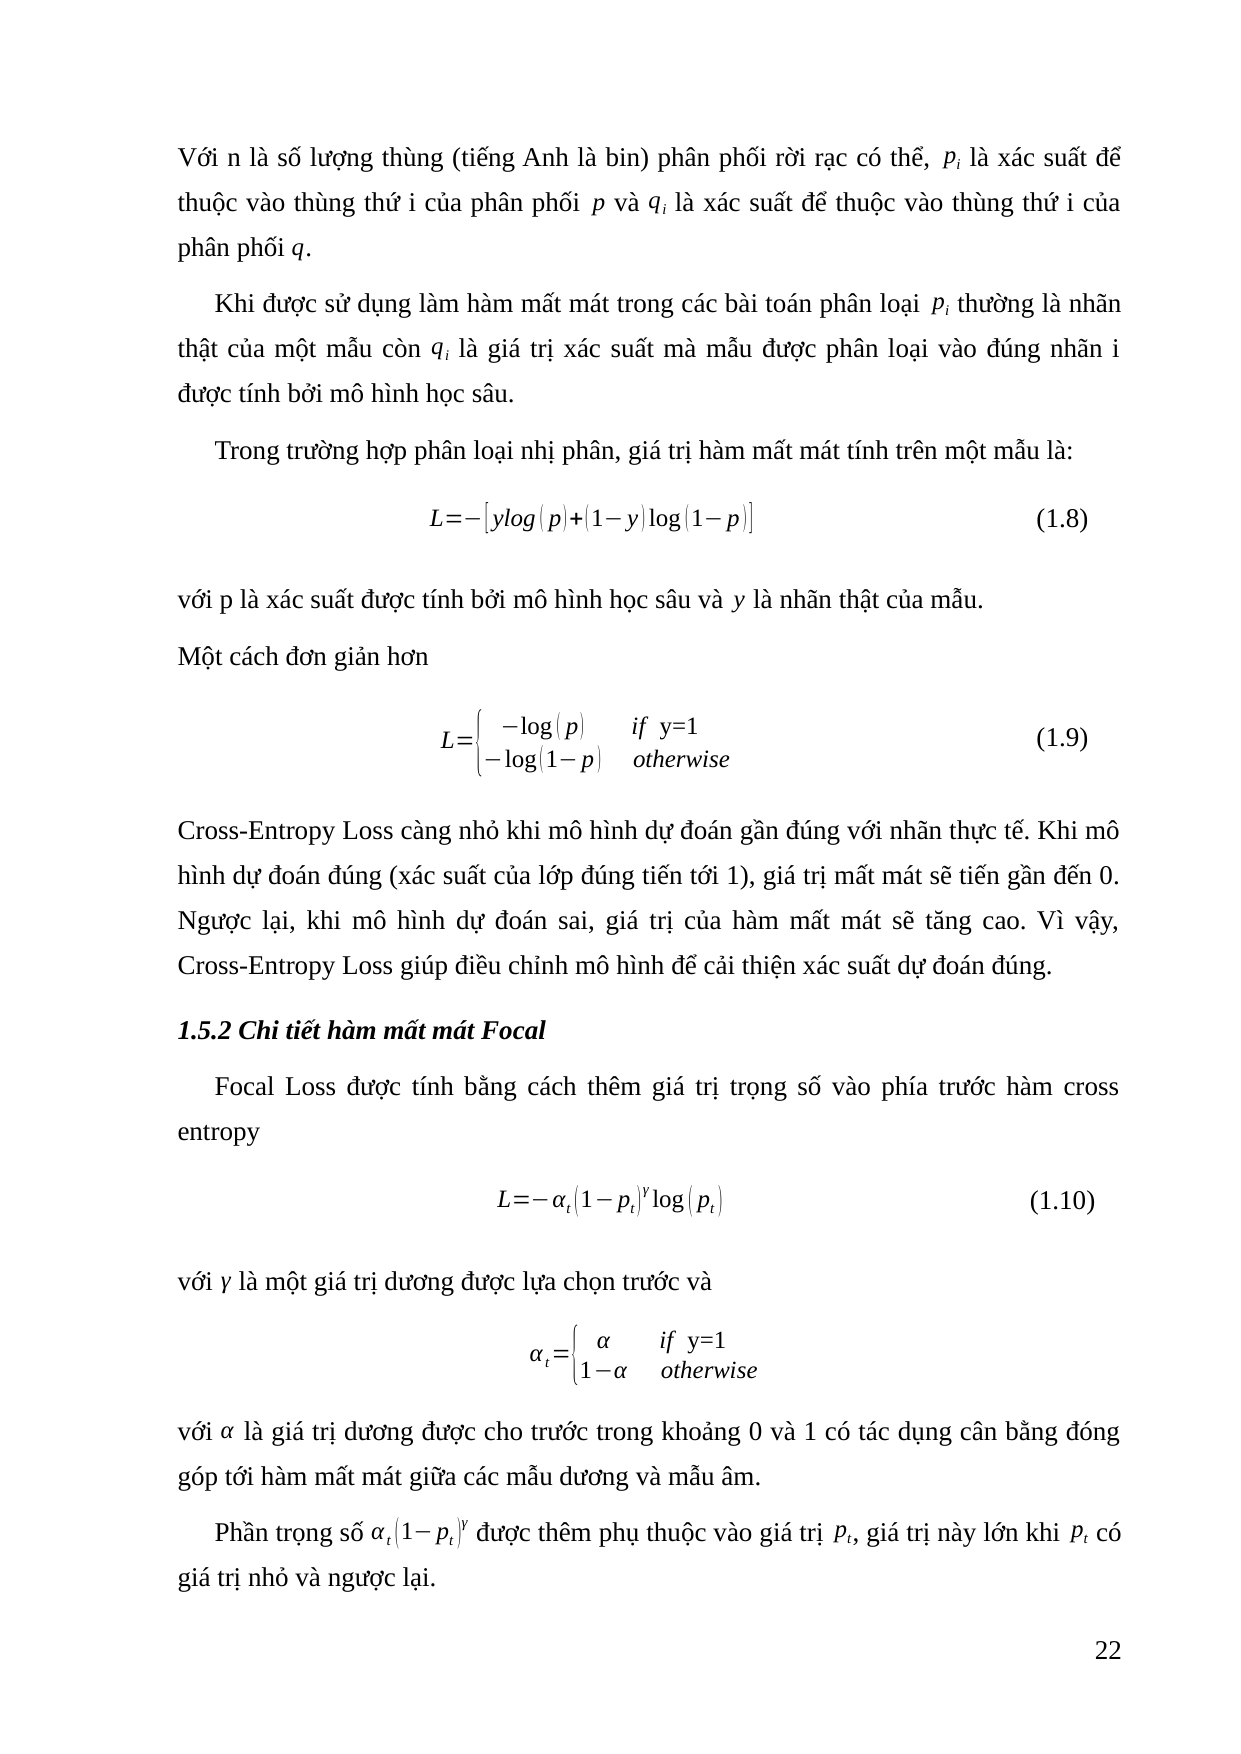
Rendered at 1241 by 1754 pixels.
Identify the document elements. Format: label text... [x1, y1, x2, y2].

text Phần trọng số được thêm phụ thuộc vào giá trị , giá trị này lớn khi có giá trị nhỏ và ngược lại. [177, 1513, 1121, 1595]
text Với n là số lượng thùng (tiếng Anh là bin) phân phối rời rạc có thể, là xác suất để thuộc vào thùng thứ i của phân phối và là xác suất để thuộc vào thùng thứ i của phân phối . [177, 138, 1121, 266]
text Khi được sử dụng làm hàm mất mát trong các bài toán phân loại thường là nhãn thật của một mẫu còn là giá trị xác suất mà mẫu được phân loại vào đúng nhãn i được tính bởi mô hình học sâu. [177, 284, 1121, 412]
table_header [177, 487, 1003, 568]
text Cross-Entropy Loss càng nhỏ khi mô hình dự đoán gần đúng với nhãn thực tế. Khi mô hình dự đoán đúng (xác suất của lớp đúng tiến tới 1), giá trị mất mát sẽ tiến gần đến 0. Ngược lại, khi mô hình dự đoán sai, giá trị của hàm mất mát sẽ tăng cao. Vì vậy, Cross-Entropy Loss giúp điều chỉnh mô hình để cải thiện xác suất dự đoán đúng. [177, 811, 1121, 984]
text Focal Loss được tính bằng cách thêm giá trị trọng số vào phía trước hàm cross entropy [177, 1067, 1121, 1149]
text với là một giá trị dương được lựa chọn trước và [177, 1262, 1121, 1299]
subtitle Chi tiết hàm mất mát Focal [177, 1011, 1121, 1048]
table_header [177, 693, 1003, 799]
table_header (1.9) [1004, 693, 1121, 799]
text với p là xác suất được tính bởi mô hình học sâu và là nhãn thật của mẫu. [177, 580, 1121, 618]
text Một cách đơn giản hơn [177, 637, 1121, 674]
text Trong trường hợp phân loại nhị phân, giá trị hàm mất mát tính trên một mẫu là: [177, 431, 1121, 468]
text với là giá trị dương được cho trước trong khoảng 0 và 1 có tác dụng cân bằng đóng góp tới hàm mất mát giữa các mẫu dương và mẫu âm. [177, 1412, 1121, 1494]
table_header [177, 1168, 1003, 1249]
table_header (1.8) [1004, 487, 1121, 568]
